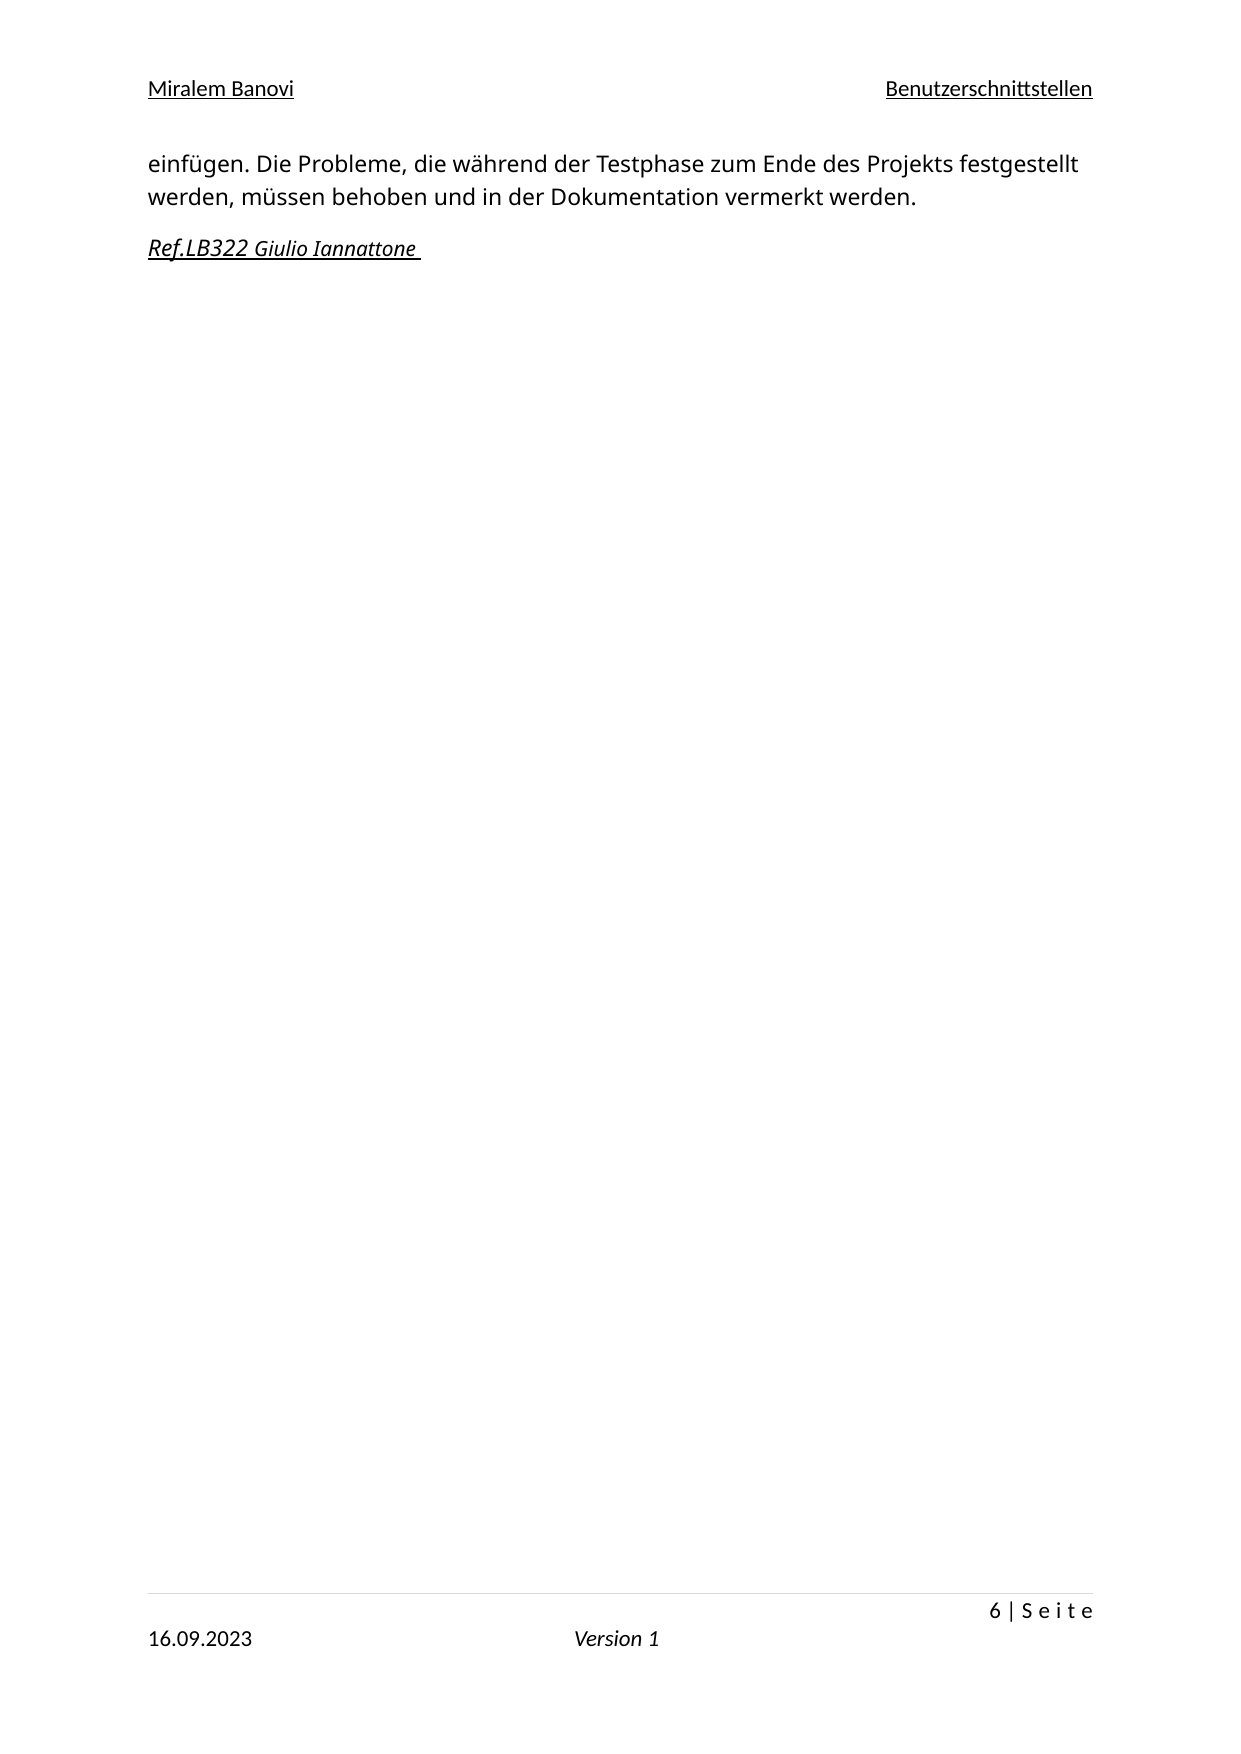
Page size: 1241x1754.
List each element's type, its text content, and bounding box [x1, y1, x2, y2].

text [148, 148, 1093, 213]
text Ref.LB322 Giulio Iannattone [148, 232, 1093, 263]
